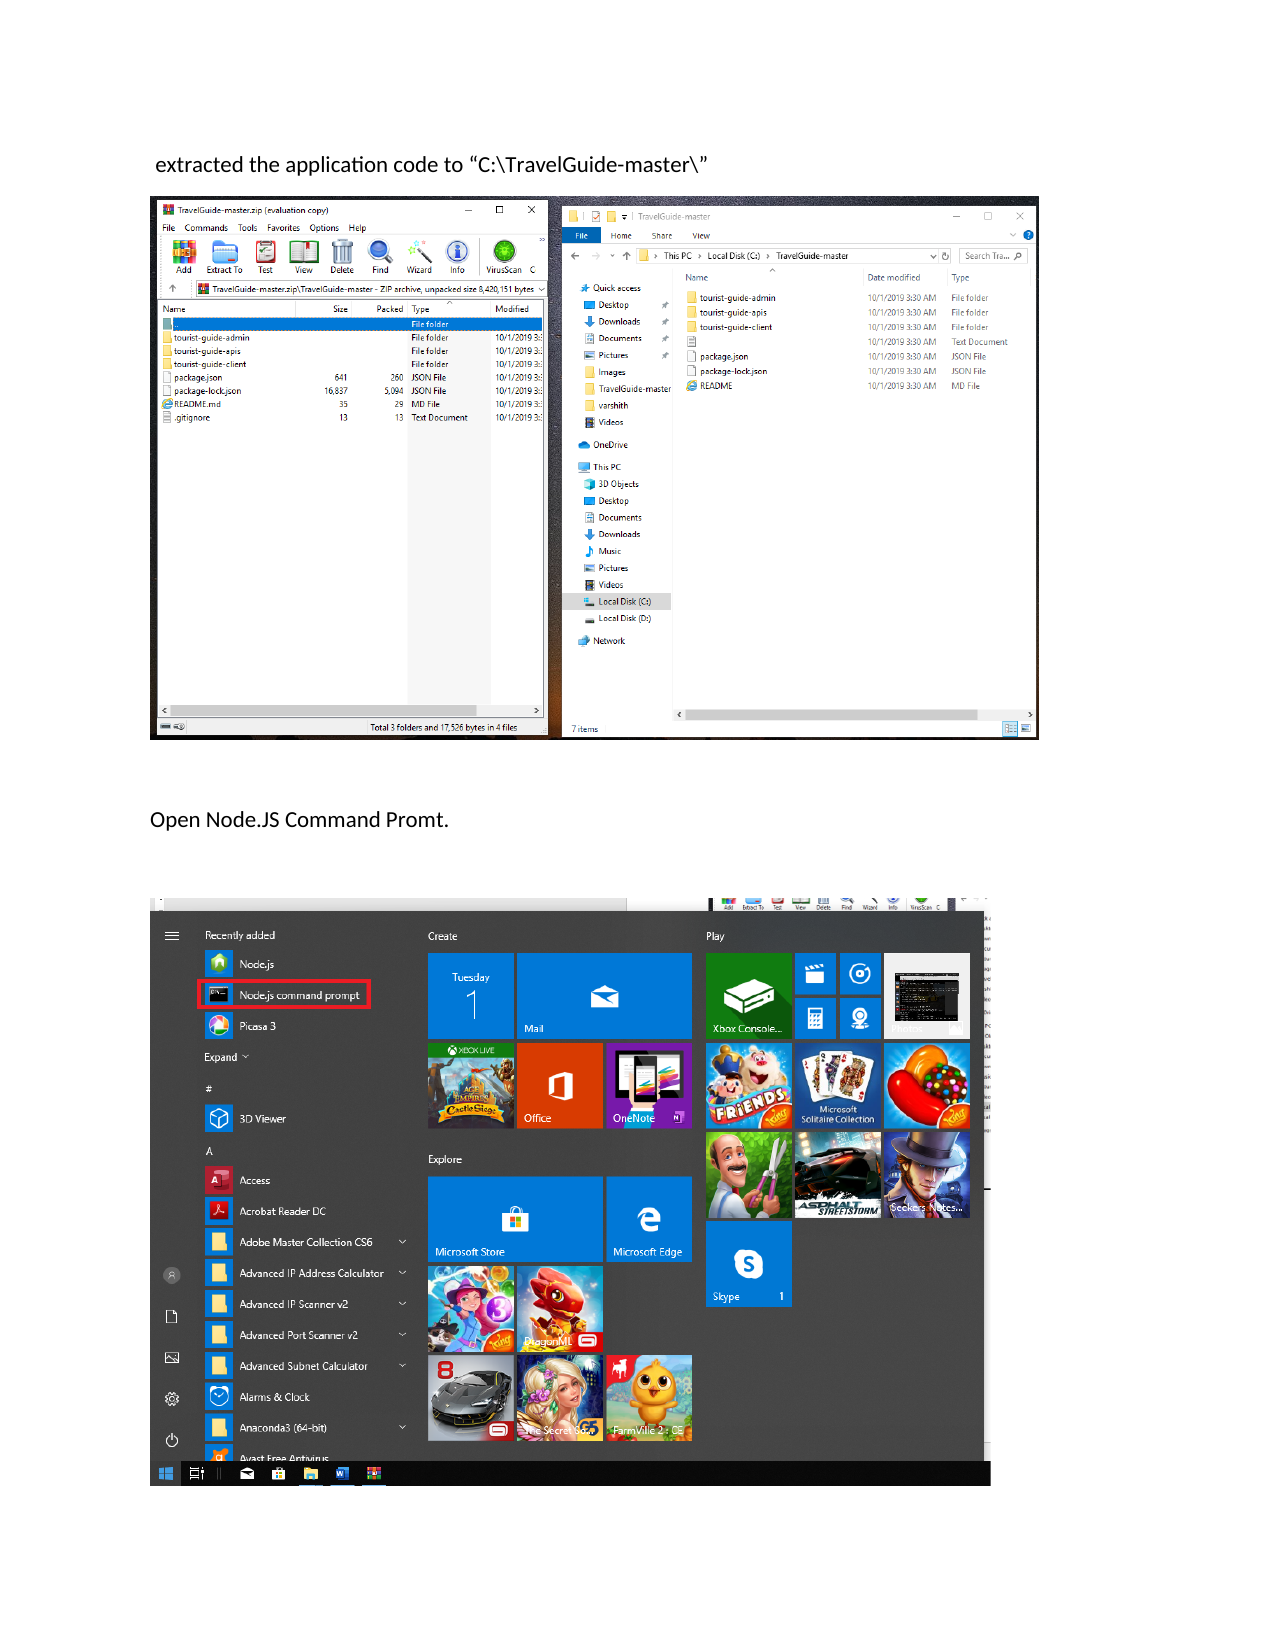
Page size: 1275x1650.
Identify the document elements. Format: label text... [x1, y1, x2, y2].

text Open Node.JS Command Promt. [150, 805, 1125, 833]
picture [150, 898, 991, 1486]
picture [150, 196, 1039, 740]
text extracted the application code to “C:\TravelGuide-master\” [150, 150, 1125, 178]
